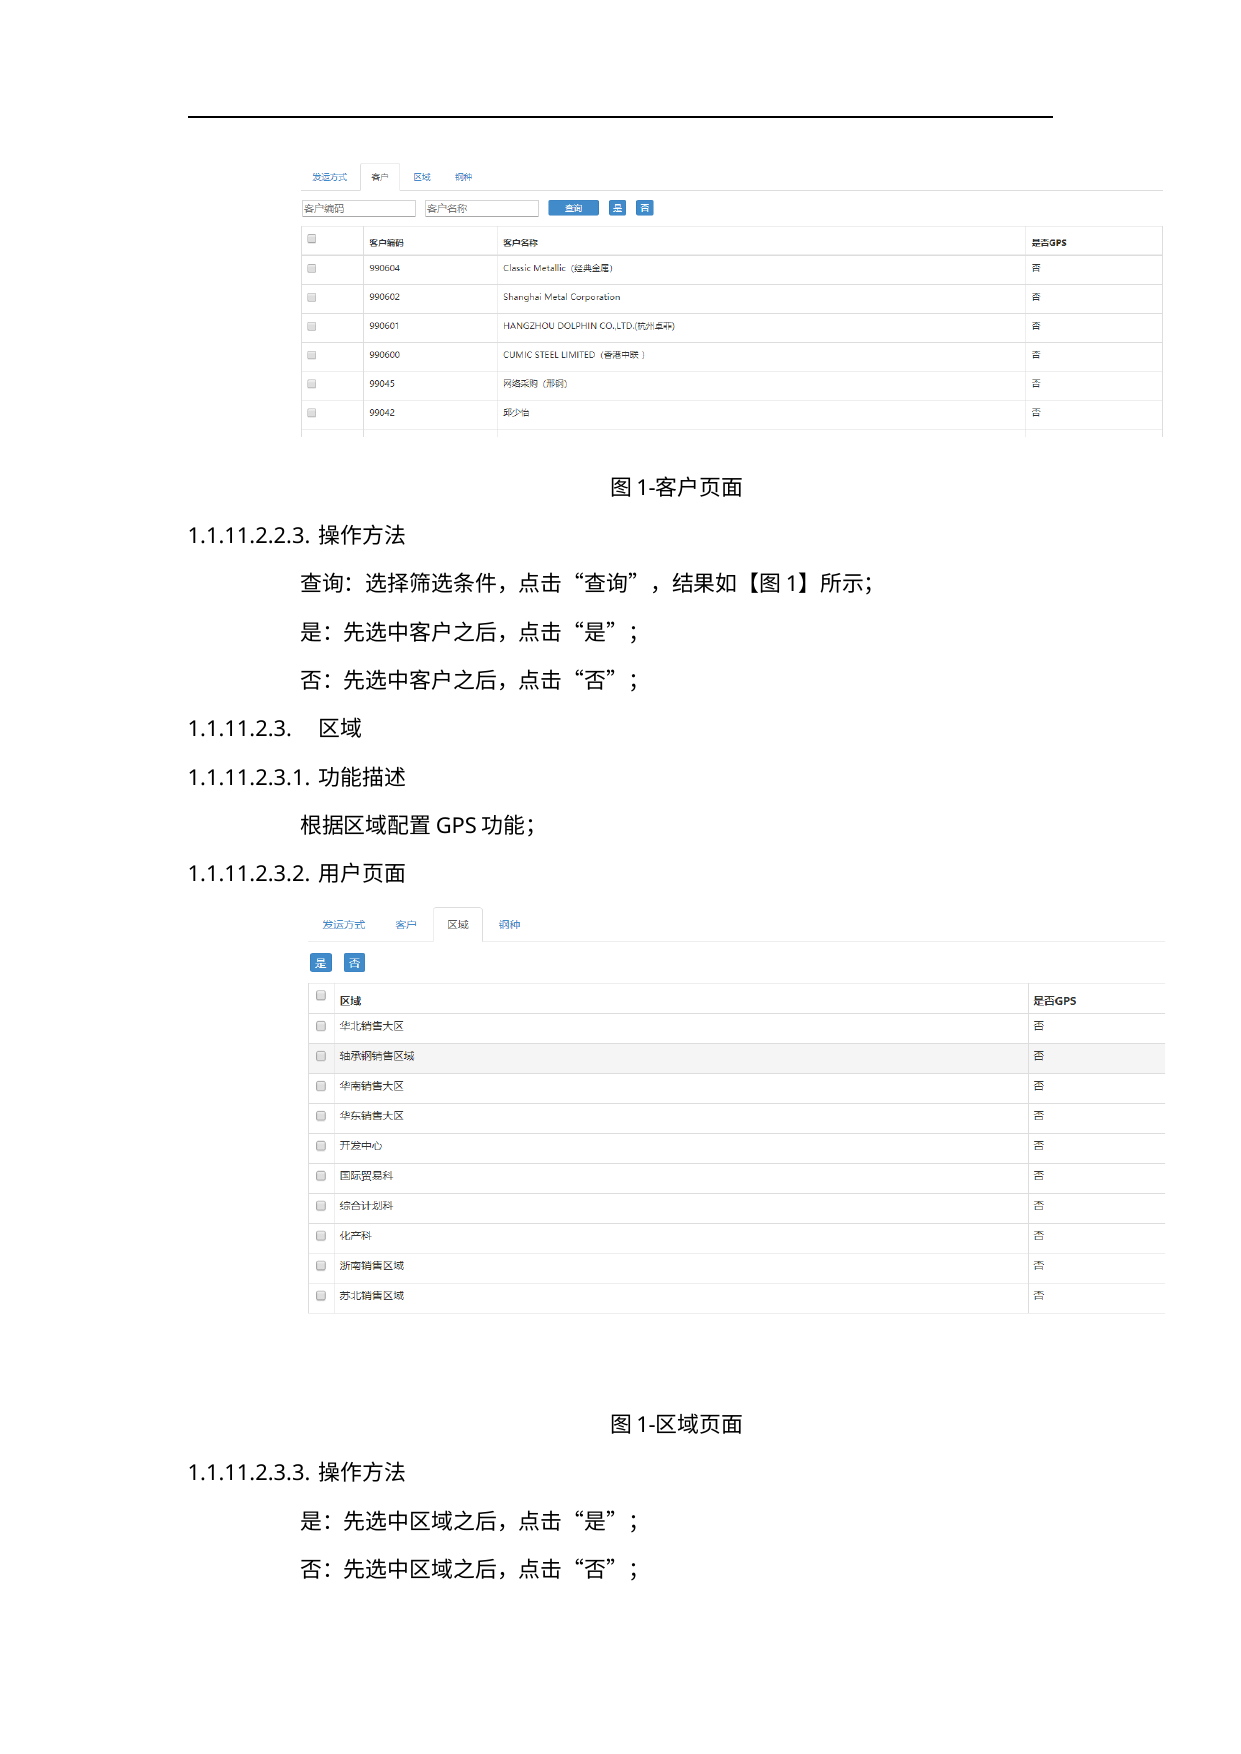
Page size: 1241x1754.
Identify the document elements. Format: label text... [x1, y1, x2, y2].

list 是：先选中客户之后，点击“是”； [300, 614, 1053, 647]
list 图1-客户页面 [300, 469, 1053, 502]
list 操作方法 [187, 1455, 1053, 1488]
picture [300, 904, 1166, 1388]
list 否：先选中区域之后，点击“否”； [300, 1552, 1053, 1584]
list 根据区域配置GPS功能； [300, 808, 1053, 840]
list 否：先选中客户之后，点击“否”； [300, 663, 1053, 695]
list 查询：选择筛选条件，点击“查询”，结果如【图1】所示； [300, 566, 1053, 598]
list 是：先选中区域之后，点击“是”； [300, 1503, 1053, 1536]
picture [300, 162, 1166, 437]
list 图1-区域页面 [300, 1407, 1053, 1439]
list 区域 [187, 711, 1053, 743]
list 操作方法 [187, 518, 1053, 550]
list 功能描述 [187, 759, 1053, 792]
list 用户页面 [187, 856, 1053, 888]
